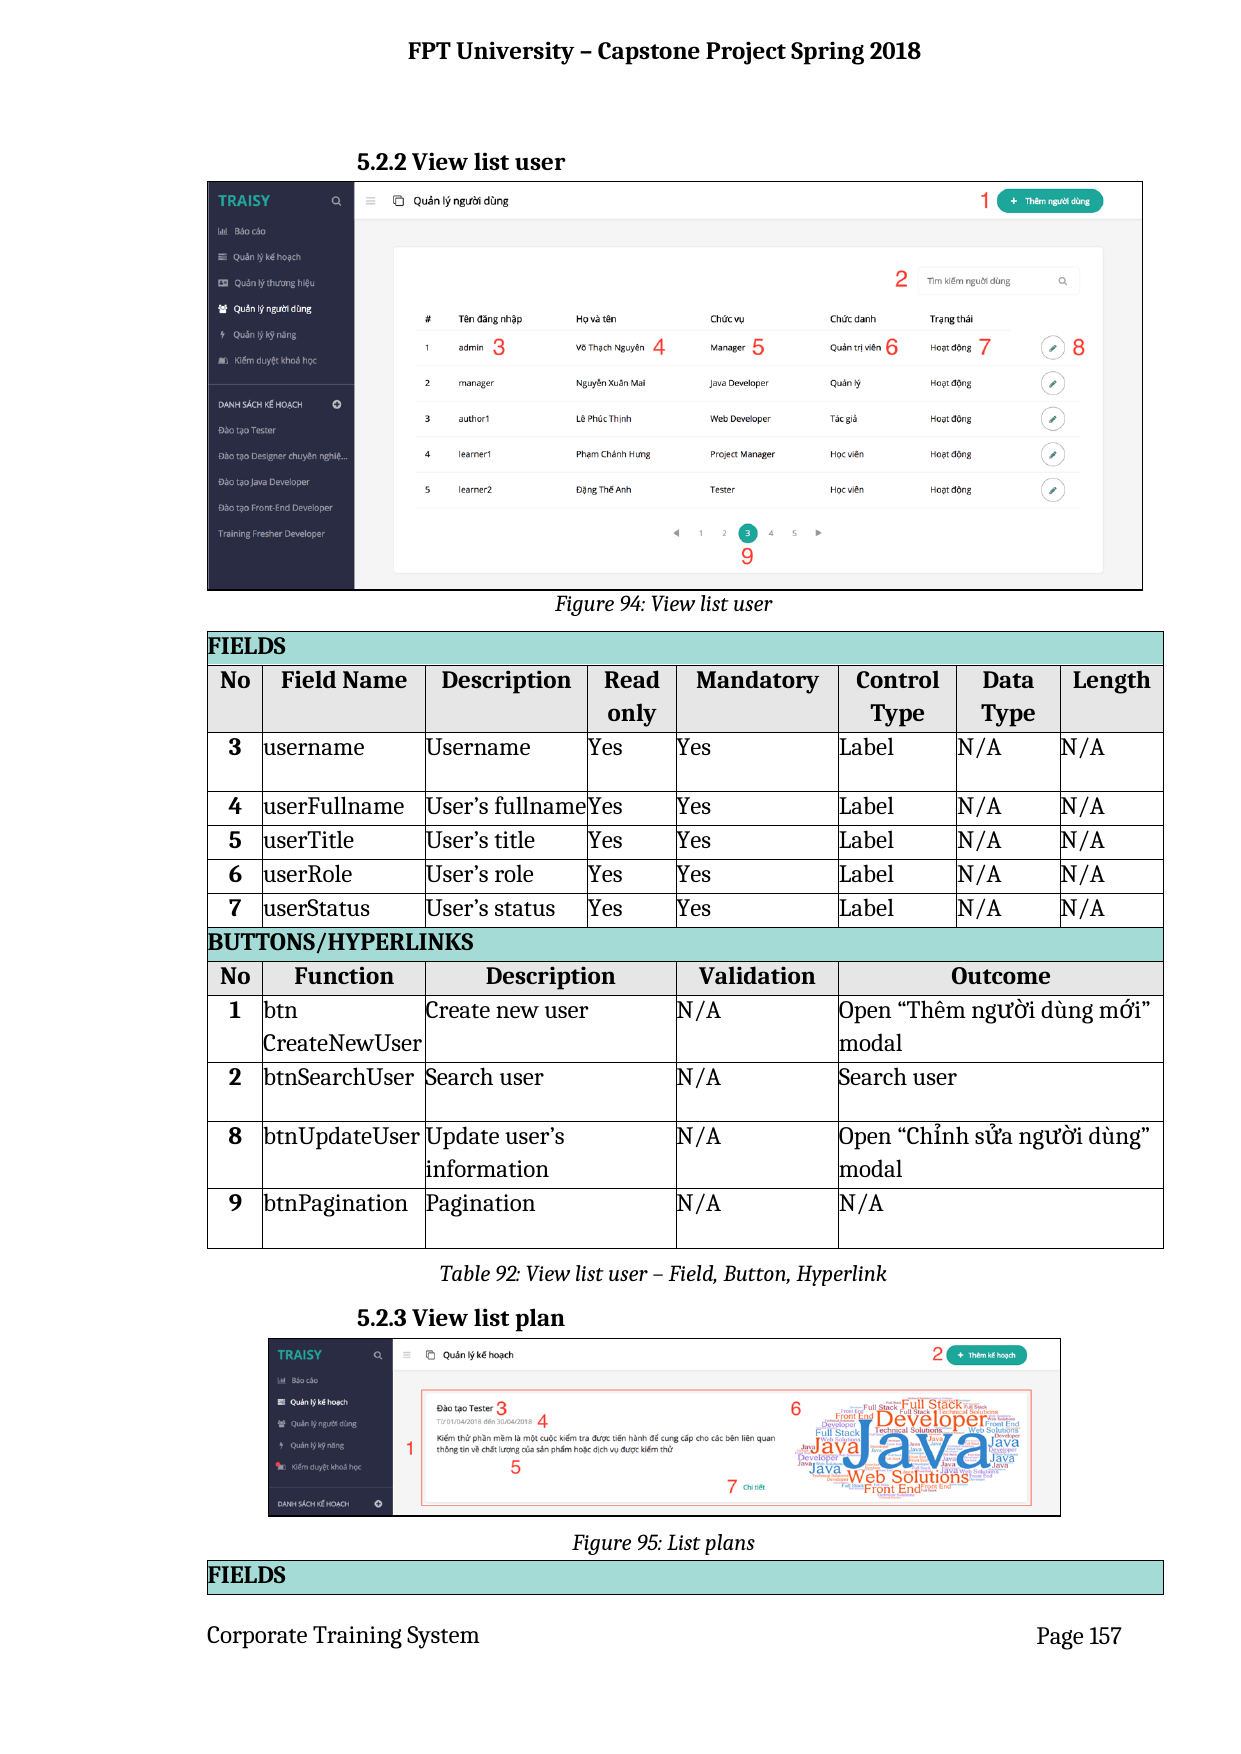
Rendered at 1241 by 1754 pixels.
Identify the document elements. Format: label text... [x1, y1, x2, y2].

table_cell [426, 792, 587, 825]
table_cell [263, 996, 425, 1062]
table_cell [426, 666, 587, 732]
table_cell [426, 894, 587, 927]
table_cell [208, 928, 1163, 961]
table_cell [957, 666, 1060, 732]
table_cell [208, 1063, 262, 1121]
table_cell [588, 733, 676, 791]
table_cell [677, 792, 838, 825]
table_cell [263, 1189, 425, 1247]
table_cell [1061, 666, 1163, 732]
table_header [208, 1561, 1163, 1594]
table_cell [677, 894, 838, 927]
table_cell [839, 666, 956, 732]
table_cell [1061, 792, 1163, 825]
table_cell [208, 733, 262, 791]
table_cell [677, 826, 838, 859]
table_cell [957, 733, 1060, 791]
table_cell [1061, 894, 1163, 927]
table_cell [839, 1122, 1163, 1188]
picture [269, 1339, 1060, 1515]
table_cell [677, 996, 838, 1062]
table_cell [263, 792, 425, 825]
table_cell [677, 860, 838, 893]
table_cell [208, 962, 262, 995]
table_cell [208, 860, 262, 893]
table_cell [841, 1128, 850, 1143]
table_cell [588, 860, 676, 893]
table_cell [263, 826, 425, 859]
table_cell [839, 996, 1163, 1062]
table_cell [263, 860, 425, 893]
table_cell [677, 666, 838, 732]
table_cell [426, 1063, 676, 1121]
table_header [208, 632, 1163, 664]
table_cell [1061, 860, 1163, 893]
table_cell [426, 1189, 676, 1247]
text Figure 94: View list user [207, 591, 1122, 617]
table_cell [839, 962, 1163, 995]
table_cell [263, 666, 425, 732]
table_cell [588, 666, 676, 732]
list Table 92: View list user – Field, Button, Hyperlink [207, 1261, 1122, 1287]
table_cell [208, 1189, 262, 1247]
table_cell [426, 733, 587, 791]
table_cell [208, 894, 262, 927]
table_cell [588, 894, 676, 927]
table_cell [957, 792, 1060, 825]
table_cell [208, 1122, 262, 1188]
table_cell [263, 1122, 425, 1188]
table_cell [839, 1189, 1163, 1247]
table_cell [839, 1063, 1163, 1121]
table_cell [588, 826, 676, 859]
subtitle 5.2.3 View list plan [357, 1304, 1124, 1332]
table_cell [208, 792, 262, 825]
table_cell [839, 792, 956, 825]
text Figure 95: List plans [207, 1529, 1122, 1556]
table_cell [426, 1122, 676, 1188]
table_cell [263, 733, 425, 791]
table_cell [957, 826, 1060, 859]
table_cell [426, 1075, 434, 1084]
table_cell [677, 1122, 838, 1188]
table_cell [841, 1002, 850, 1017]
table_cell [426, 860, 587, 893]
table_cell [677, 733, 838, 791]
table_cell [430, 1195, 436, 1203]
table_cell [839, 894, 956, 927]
picture [208, 182, 1142, 589]
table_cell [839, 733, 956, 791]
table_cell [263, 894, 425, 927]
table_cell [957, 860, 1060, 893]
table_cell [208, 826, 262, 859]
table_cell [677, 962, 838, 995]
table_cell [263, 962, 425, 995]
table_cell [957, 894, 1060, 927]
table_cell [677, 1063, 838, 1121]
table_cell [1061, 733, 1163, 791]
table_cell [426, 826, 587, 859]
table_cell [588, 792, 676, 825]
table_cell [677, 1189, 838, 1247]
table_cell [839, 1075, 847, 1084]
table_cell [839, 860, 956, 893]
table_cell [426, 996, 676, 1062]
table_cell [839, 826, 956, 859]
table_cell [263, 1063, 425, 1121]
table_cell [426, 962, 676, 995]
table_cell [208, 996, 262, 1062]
subtitle 5.2.2 View list user [357, 148, 1124, 176]
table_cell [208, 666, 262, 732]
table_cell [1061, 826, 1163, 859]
